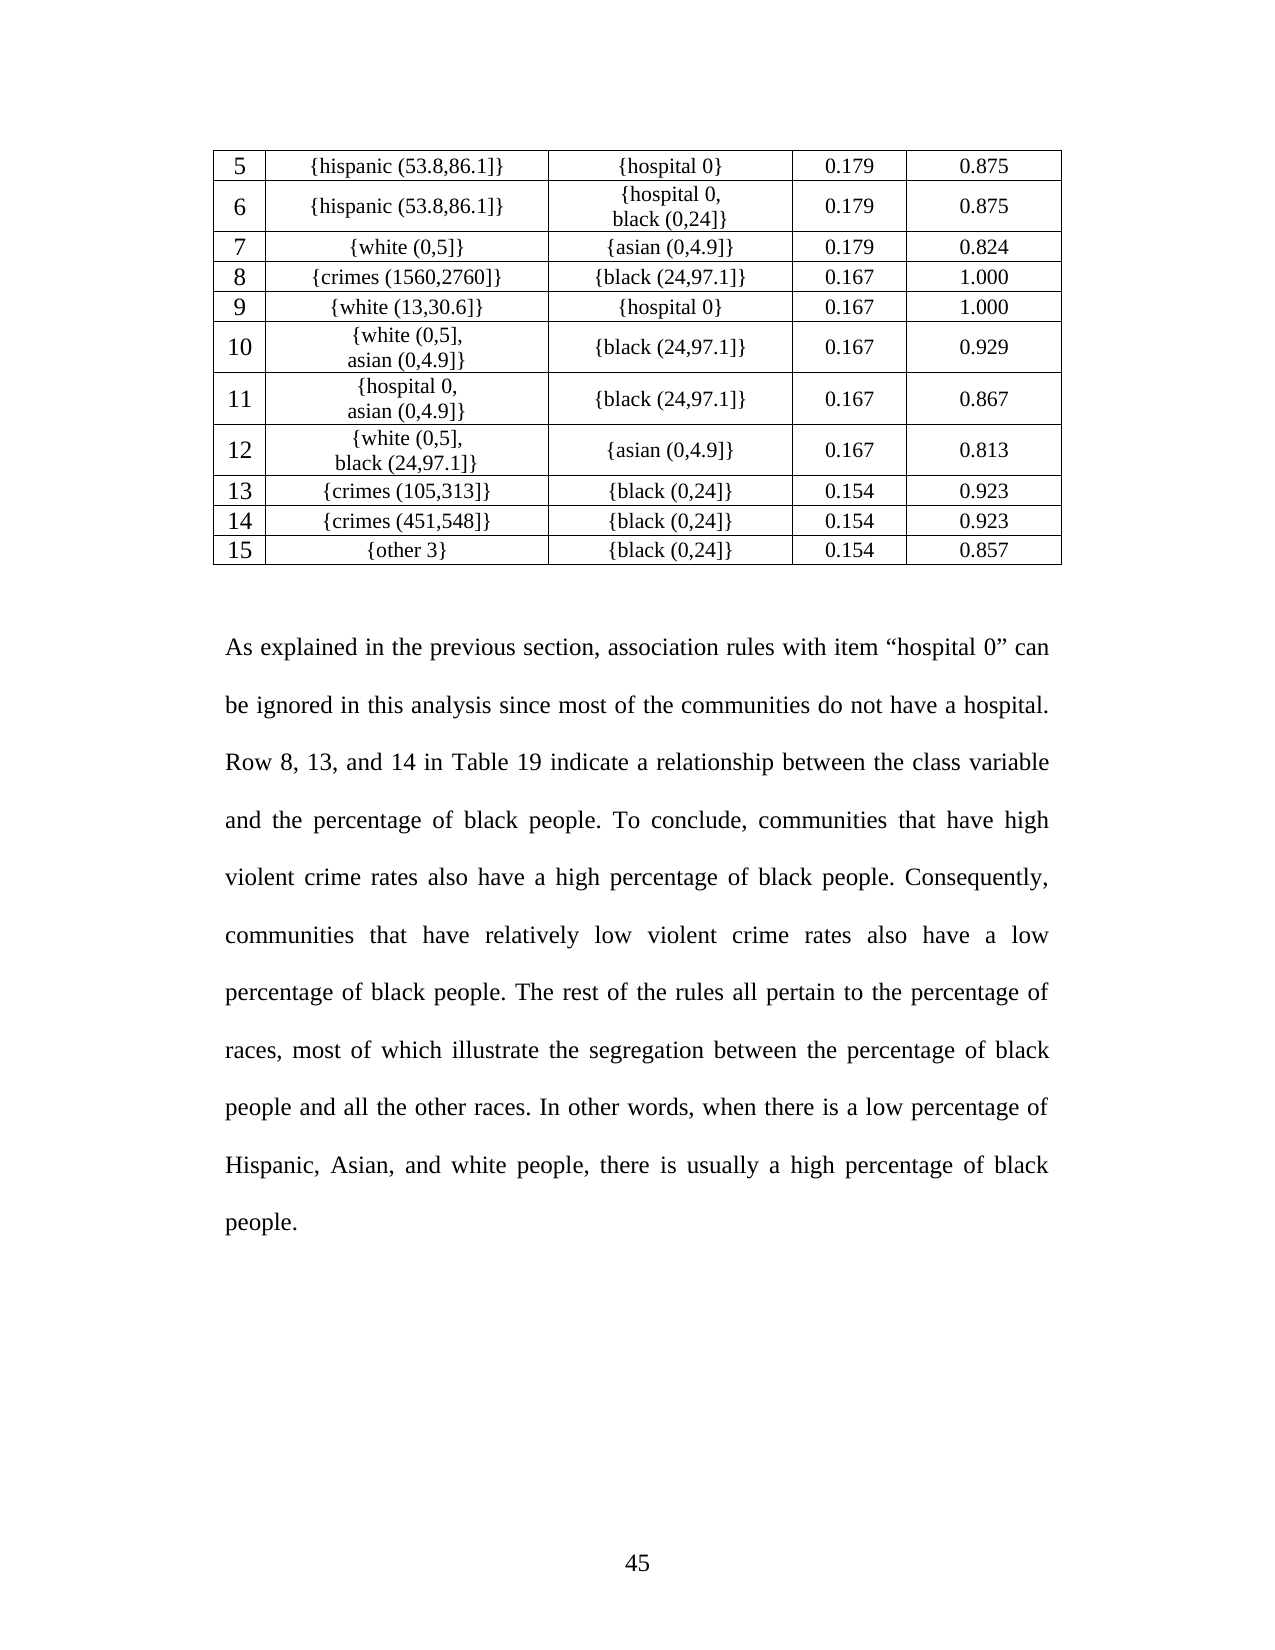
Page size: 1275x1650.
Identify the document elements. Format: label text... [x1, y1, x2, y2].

table_cell 15 [214, 536, 265, 564]
text As explained in the previous section, association rules with item “hospital 0” can be ignored in this analysis since most of the communities do not have a hospital. Row 8, 13, and 14 in Table 22 indicate a relationship between the class variable and the percentage of black people. To conclude, communities that have high violent crime rates also have a high percentage of black people. Consequently, communities that have relatively low violent crime rates also have a low percentage of black people. The rest of the rules all pertain to the percentage of races, most of which illustrate the segregation between the percentage of black people and all the other races. In other words, when there is a low percentage of Hispanic, Asian, and white people, there is usually a high percentage of black people. [225, 632, 1050, 1236]
table_cell 6 [214, 181, 265, 231]
table_cell {crimes (1560,2760]} [266, 262, 548, 291]
table_cell 0.179 [793, 151, 906, 180]
table_cell {asian (0,4.9]} [549, 425, 792, 475]
table_cell {black (24,97.1]} [549, 373, 792, 423]
table_cell {crimes (451,548]} [266, 506, 548, 534]
table_cell {white (0,5], black (24,97.1]} [266, 425, 548, 475]
table_cell {black (0,24]} [549, 476, 792, 505]
table_cell 0.875 [907, 181, 1061, 231]
table_cell {hospital 0} [549, 292, 792, 321]
table_cell 13 [214, 476, 265, 505]
table_cell {asian (0,4.9]} [549, 232, 792, 261]
table_cell 1.000 [907, 262, 1061, 291]
table_cell {black (24,97.1]} [549, 262, 792, 291]
table_cell 0.154 [793, 506, 906, 534]
table_cell 0.179 [793, 181, 906, 231]
table_cell 0.167 [793, 322, 906, 372]
table_cell 0.875 [907, 151, 1061, 180]
table_cell 0.857 [907, 536, 1061, 564]
table_cell {crimes (105,313]} [266, 476, 548, 505]
table_cell {hospital 0, asian (0,4.9]} [266, 373, 548, 423]
table_cell {hispanic (53.8,86.1]} [266, 151, 548, 180]
table_cell 0.929 [907, 322, 1061, 372]
table_cell {white (0,5], asian (0,4.9]} [266, 322, 548, 372]
table_cell 0.167 [793, 292, 906, 321]
table_cell 7 [214, 232, 265, 261]
table_cell 5 [214, 151, 265, 180]
table_cell {white (13,30.6]} [266, 292, 548, 321]
table_cell 8 [214, 262, 265, 291]
table_cell 9 [214, 292, 265, 321]
table_cell 0.167 [793, 373, 906, 423]
table_cell 0.167 [793, 262, 906, 291]
table_cell {hispanic (53.8,86.1]} [266, 181, 548, 231]
table_cell 0.154 [793, 536, 906, 564]
table_cell {white (0,5]} [266, 232, 548, 261]
table_cell 11 [214, 373, 265, 423]
table_cell 0.867 [907, 373, 1061, 423]
table_cell 0.154 [793, 476, 906, 505]
table_cell 10 [214, 322, 265, 372]
table_cell {hospital 0, black (0,24]} [549, 181, 792, 231]
table_cell 0.923 [907, 506, 1061, 534]
table_cell 12 [214, 425, 265, 475]
table_cell {hospital 0} [549, 151, 792, 180]
table_cell 14 [214, 506, 265, 534]
table_cell {other 3} [266, 536, 548, 564]
table_cell 0.824 [907, 232, 1061, 261]
table_cell 0.813 [907, 425, 1061, 475]
table_cell 0.167 [793, 425, 906, 475]
table_cell {black (24,97.1]} [549, 322, 792, 372]
table_cell 0.923 [907, 476, 1061, 505]
table_cell {black (0,24]} [549, 506, 792, 534]
table_cell 1.000 [907, 292, 1061, 321]
table_cell {black (0,24]} [549, 536, 792, 564]
table_cell 0.179 [793, 232, 906, 261]
